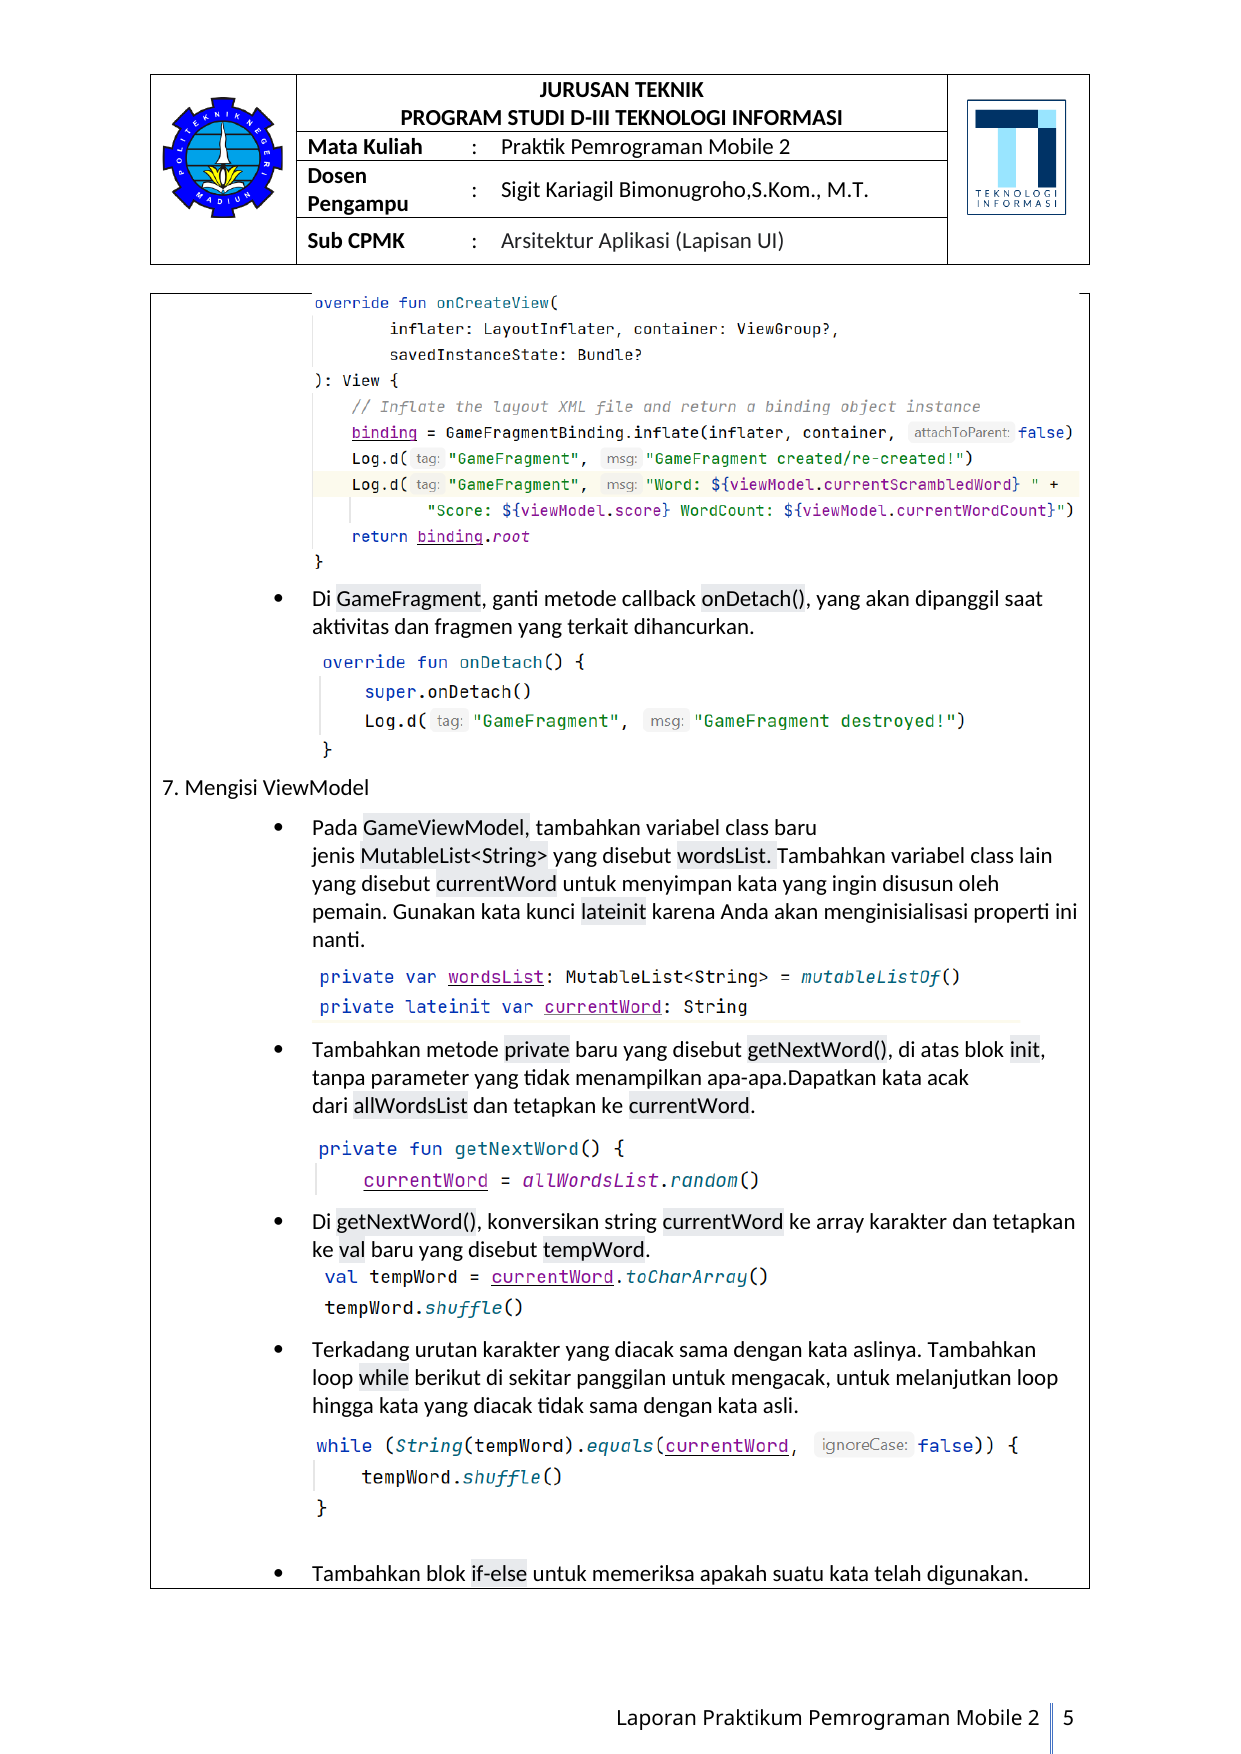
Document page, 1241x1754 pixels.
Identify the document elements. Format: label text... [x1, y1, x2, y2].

picture [311, 953, 1021, 1023]
picture [311, 1131, 785, 1195]
picture [311, 652, 990, 761]
picture [162, 97, 283, 218]
picture [311, 1263, 785, 1323]
picture [963, 94, 1069, 221]
picture [311, 293, 1080, 572]
picture [311, 1431, 1021, 1519]
